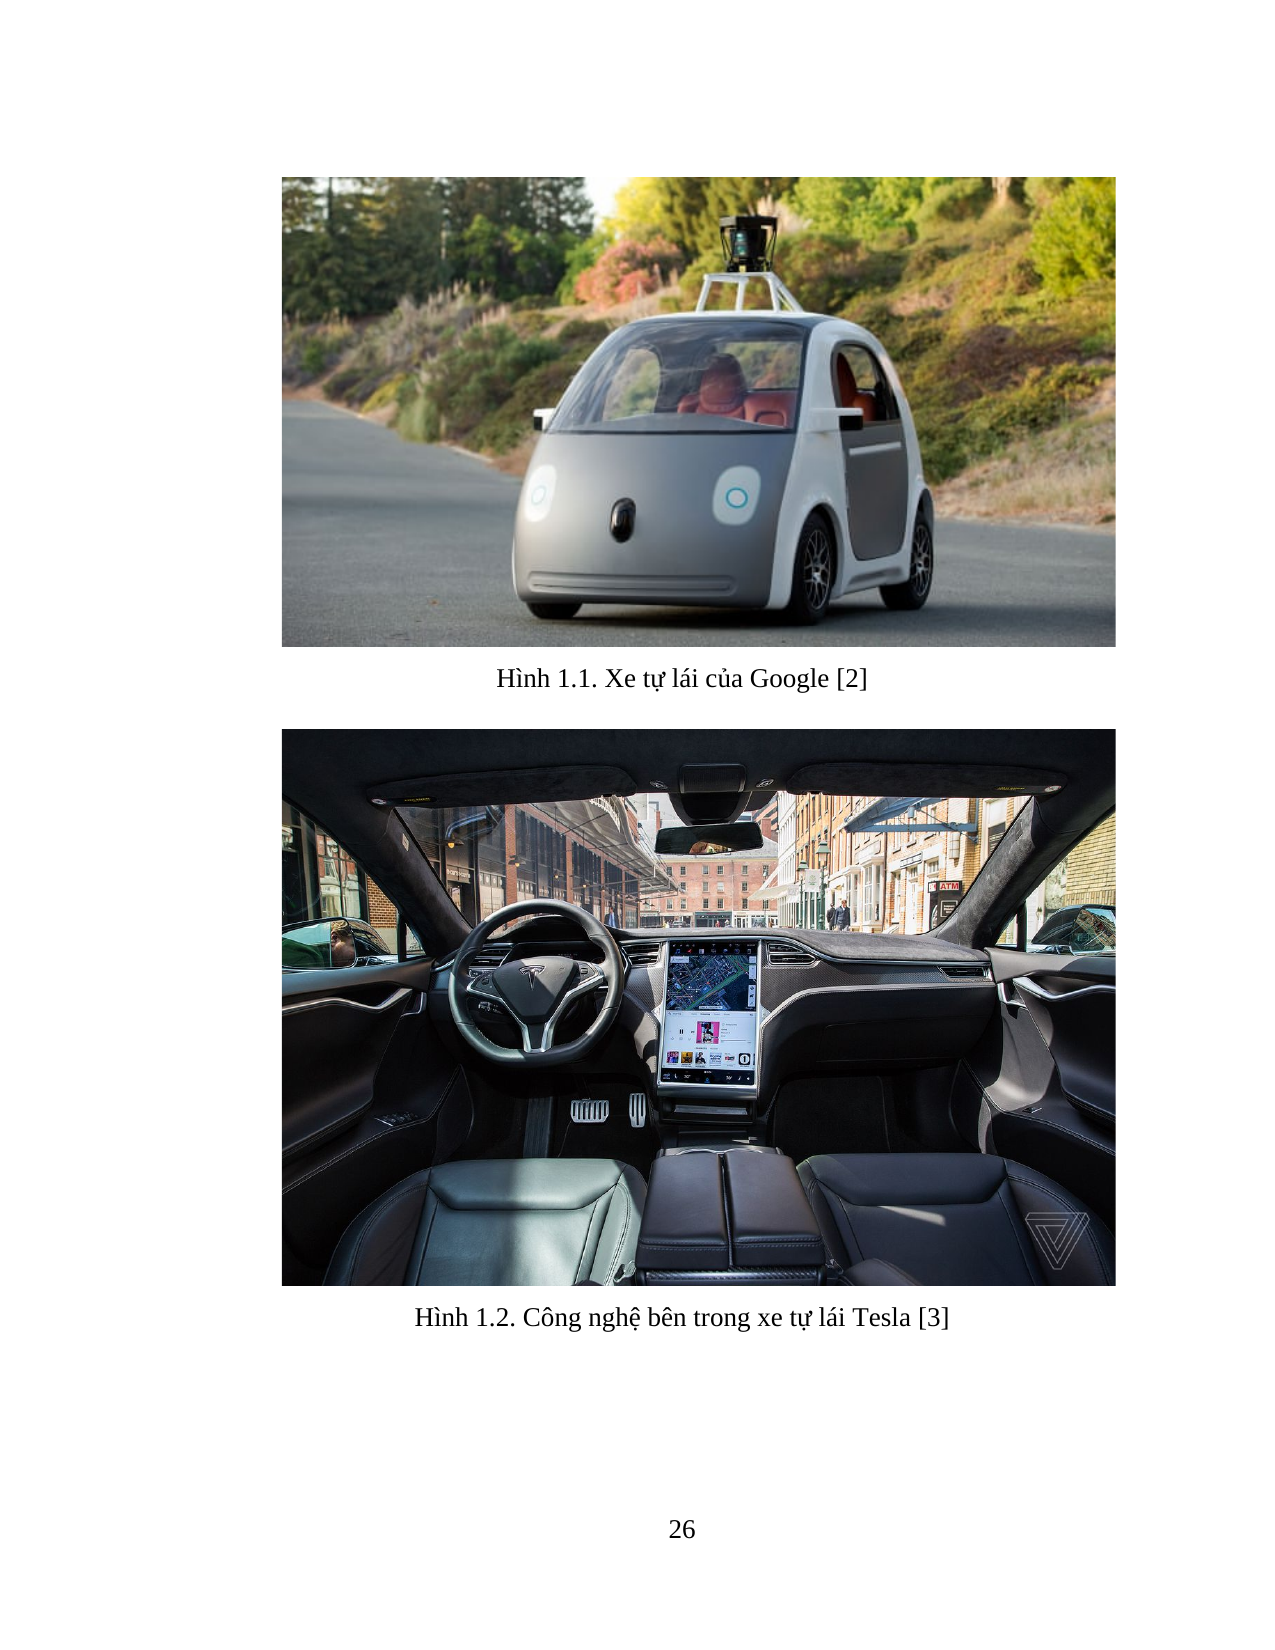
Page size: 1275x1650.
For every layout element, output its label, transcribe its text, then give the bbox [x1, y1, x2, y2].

text Hình 1.1. Xe tự lái của Google [207, 662, 1157, 693]
picture [281, 177, 1116, 647]
picture [281, 729, 1116, 1286]
text Hình 1.2. Công nghệ bên trong xe tự lái Tesla [207, 1301, 1157, 1332]
